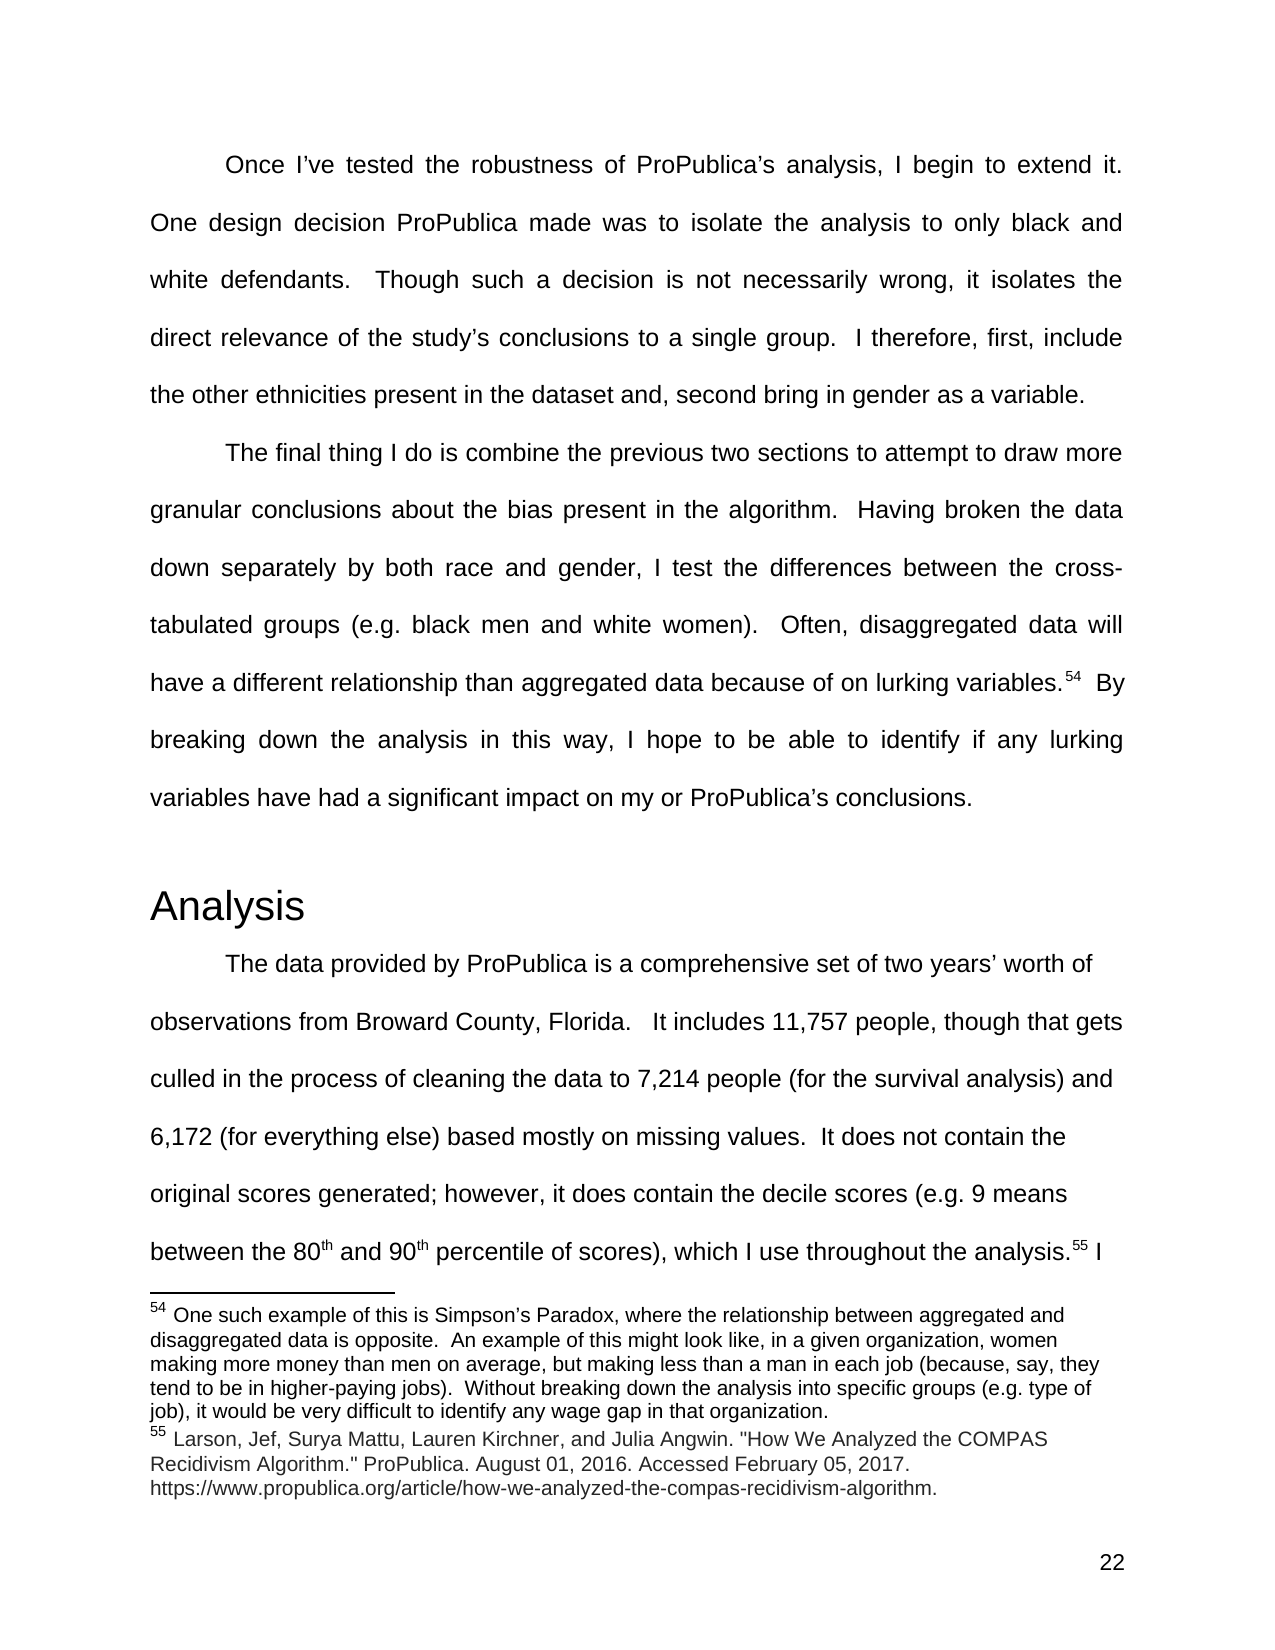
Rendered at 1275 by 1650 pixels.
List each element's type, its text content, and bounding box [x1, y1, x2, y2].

subtitle Analysis [150, 882, 1125, 929]
text Once I’ve tested the robustness of ProPublica’s analysis, I begin to extend it. One design decision ProPublica made was to isolate the analysis to only black and white defendants. Though such a decision is not necessarily wrong, it isolates the direct relevance of the study’s conclusions to a single group. I therefore, first, include the other ethnicities present in the dataset and, second bring in gender as a variable. [150, 150, 1125, 409]
text The final thing I do is combine the previous two sections to attempt to draw more granular conclusions about the bias present in the algorithm. Having broken the data down separately by both race and gender, I test the differences between the cross-tabulated groups (e.g. black men and white women). Often, disaggregated data will have a different relationship than aggregated data because of on lurking variables. By breaking down the analysis in this way, I hope to be able to identify if any lurking variables have had a significant impact on my or ProPublica’s conclusions. [150, 437, 1125, 811]
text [150, 949, 1125, 1266]
